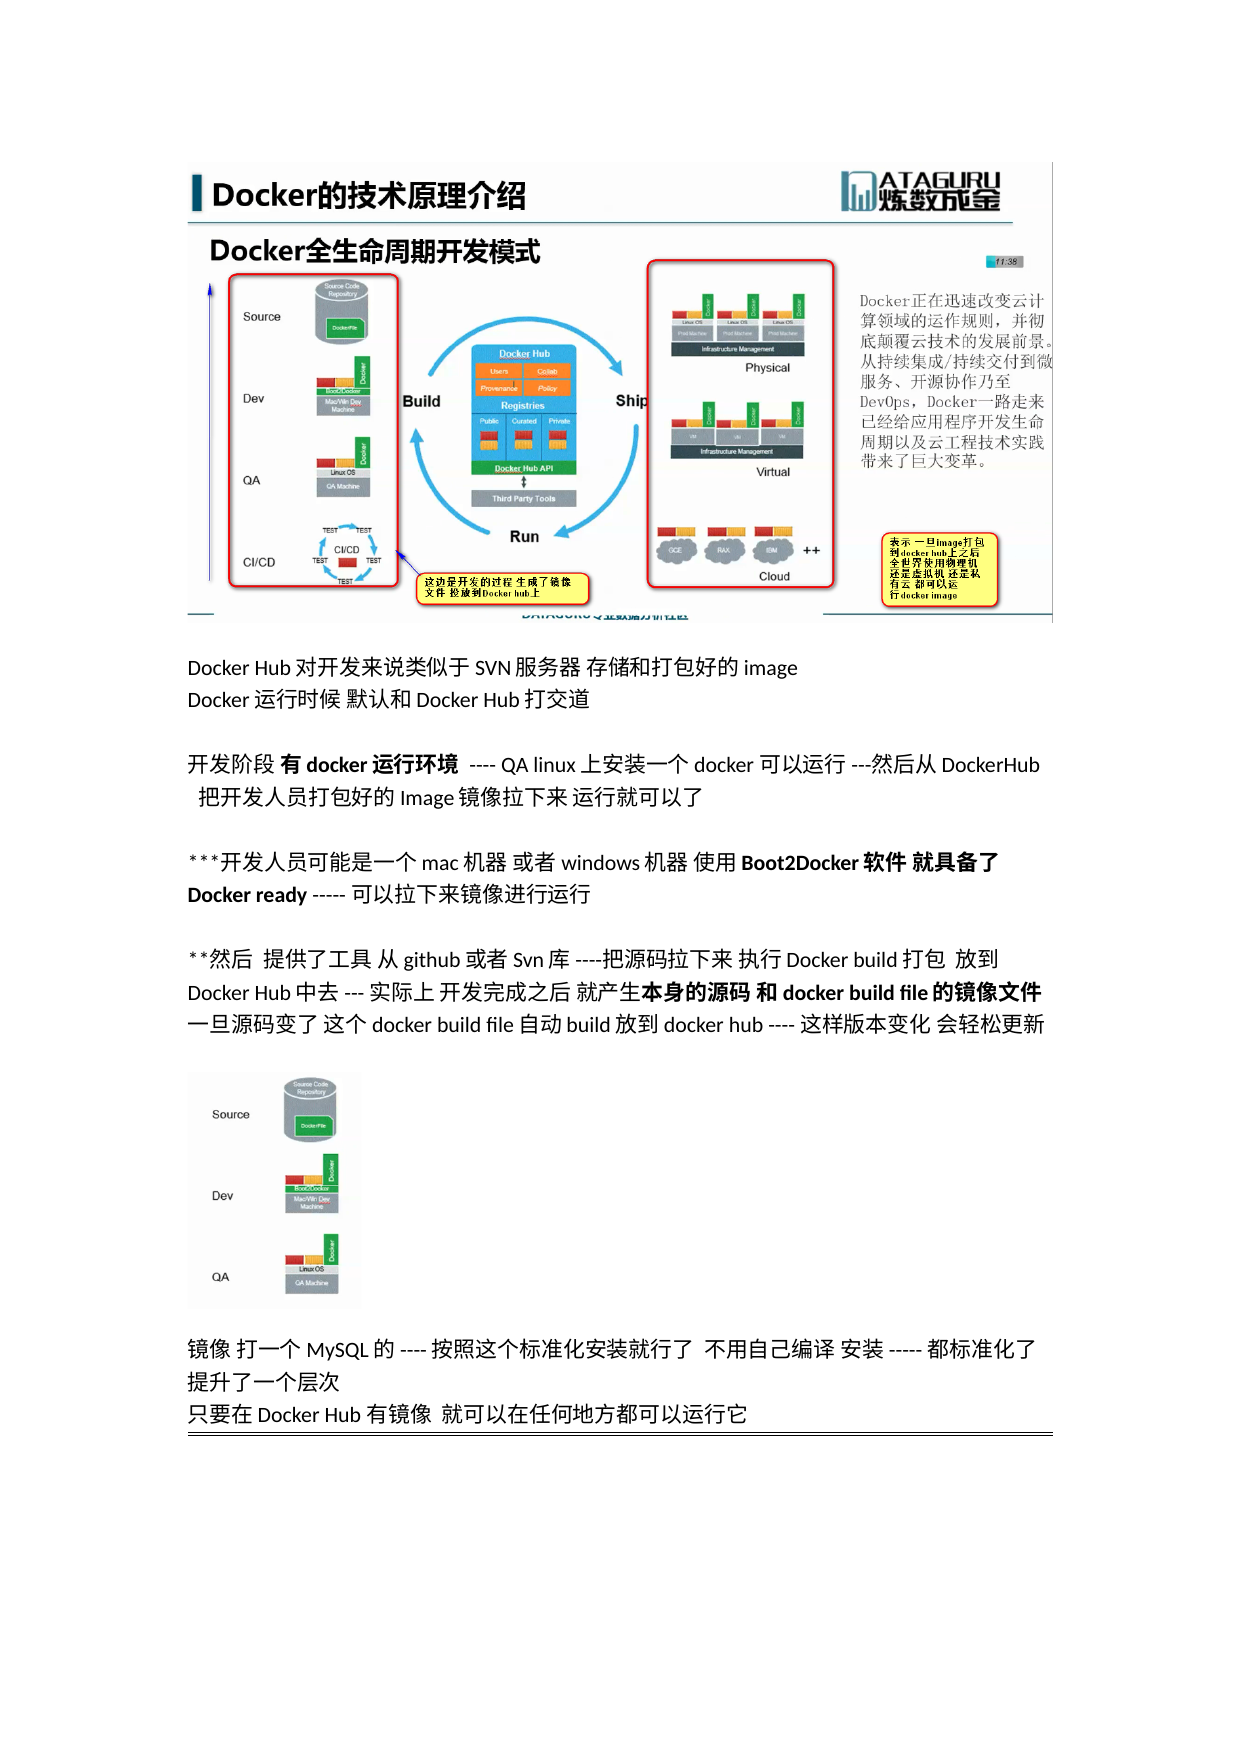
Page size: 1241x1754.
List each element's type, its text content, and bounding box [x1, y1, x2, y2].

text 开发阶段 有docker运行环境 ---- QA linux上安装一个docker 可以运行 ---然后从DockerHub把开发人员打包好的Image镜像拉下来 运行就可以了 [187, 747, 1053, 812]
picture [187, 162, 1053, 623]
text Docker Hub对开发来说类似于SVN服务器 存储和打包好的image [187, 649, 1053, 682]
text **然后 提供了工具 从github或者Svn库 ----把源码拉下来 执行Docker build打包 放到Docker Hub中去 --- 实际上 开发完成之后 就产生本身的源码 和 docker build file的镜像文件 一旦源码变了 这个docker build file自动build 放到docker hub ---- 这样版本变化 会轻松更新 [187, 942, 1053, 1039]
text 只要在Docker Hub 有镜像 就可以在任何地方都可以运行它 [187, 1397, 1053, 1436]
text Docker运行时候 默认和Docker Hub打交道 [187, 682, 1053, 714]
text 镜像 打一个MySQL的 ---- 按照这个标准化安装就行了 不用自己编译 安装 ----- 都标准化了 提升了一个层次 [187, 1332, 1053, 1397]
text ***开发人员可能是一个mac 机器 或者 windows机器 使用Boot2Docker软件 就具备了Docker ready ----- 可以拉下来镜像进行运行 [187, 844, 1053, 909]
picture [187, 1072, 362, 1309]
